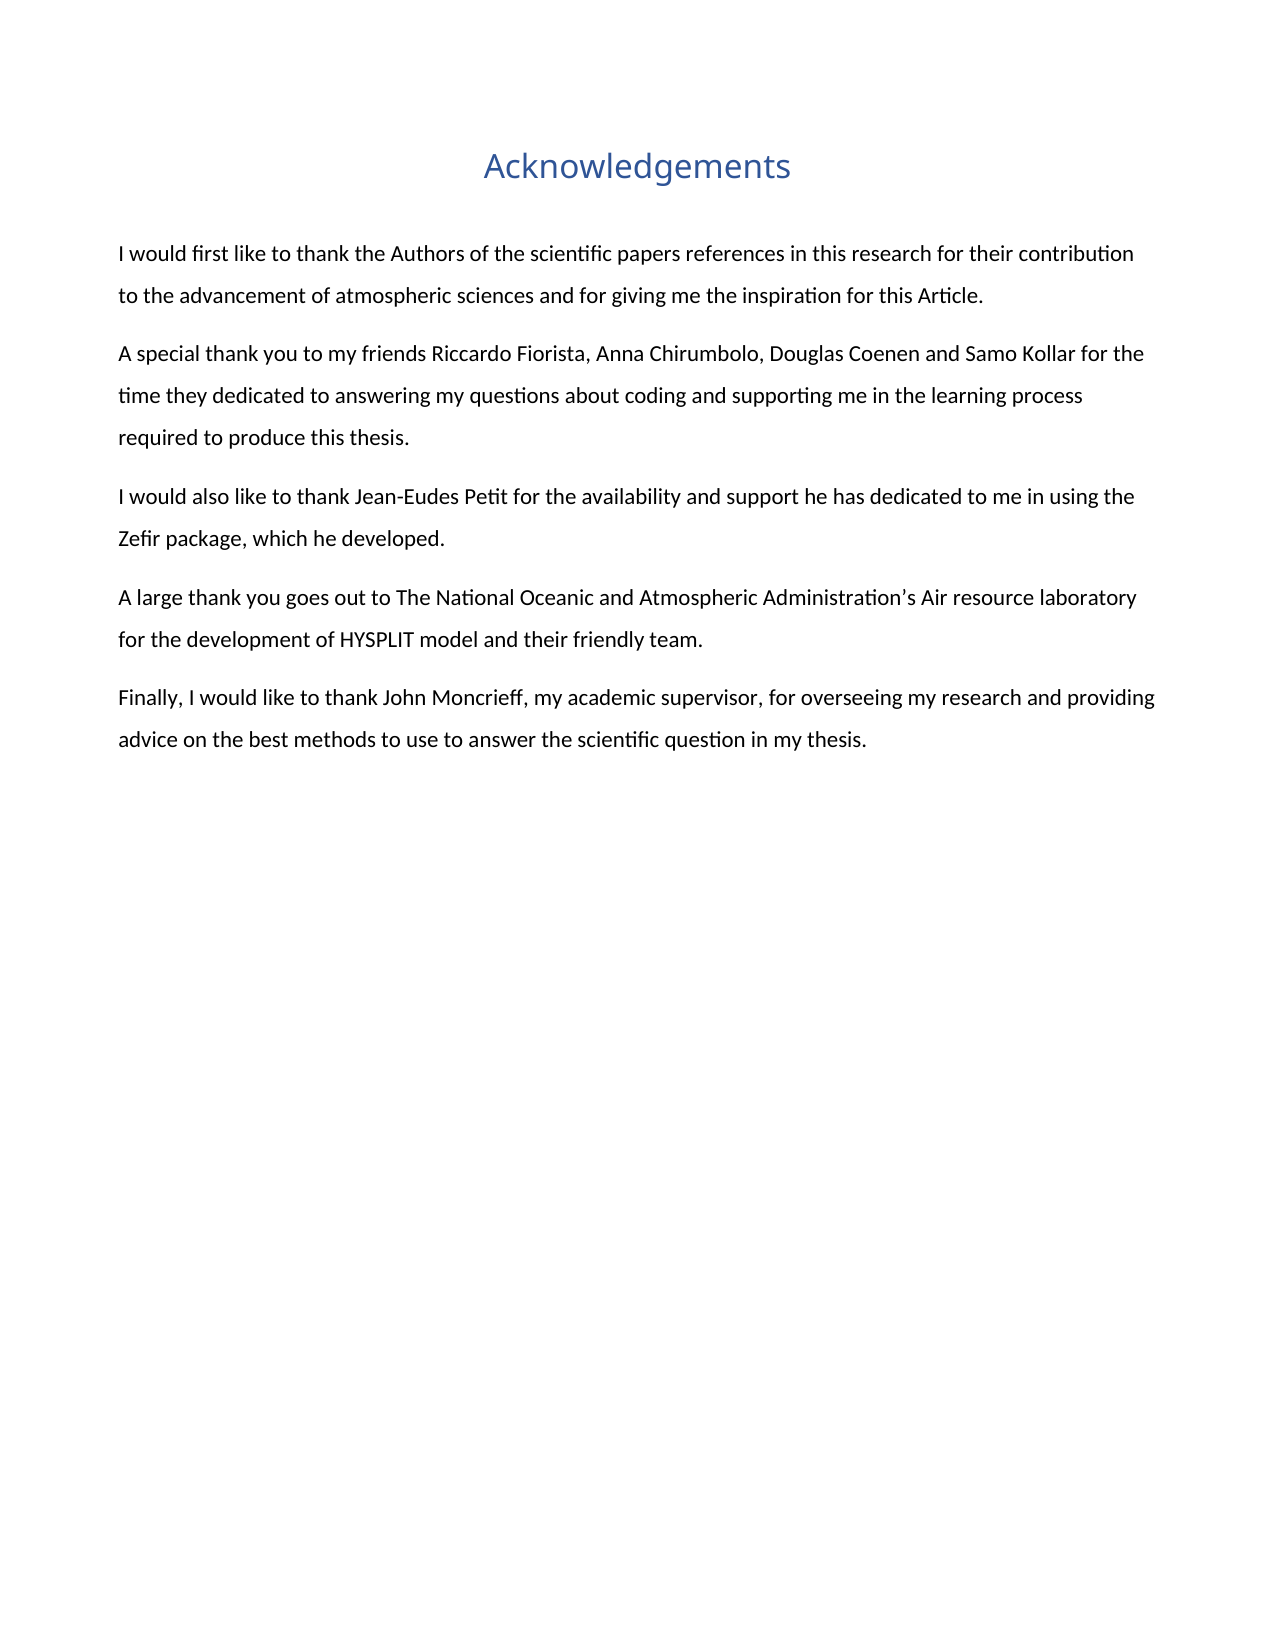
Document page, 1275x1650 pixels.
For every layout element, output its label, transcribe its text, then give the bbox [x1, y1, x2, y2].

text Finally, I would like to thank John Moncrieff, my academic supervisor, for overseeing my research and providing advice on the best methods to use to answer the scientific question in my thesis. [118, 683, 1157, 753]
text I would also like to thank Jean-Eudes Petit for the availability and support he has dedicated to me in using the Zefir package, which he developed. [118, 482, 1157, 552]
text I would first like to thank the Authors of the scientific papers references in this research for their contribution to the advancement of atmospheric sciences and for giving me the inspiration for this Article. [118, 239, 1157, 309]
text A large thank you goes out to The National Oceanic and Atmospheric Administration’s Air resource laboratory for the development of HYSPLIT model and their friendly team. [118, 583, 1157, 653]
text A special thank you to my friends Riccardo Fiorista, Anna Chirumbolo, Douglas Coenen and Samo Kollar for the time they dedicated to answering my questions about coding and supporting me in the learning process required to produce this thesis. [118, 339, 1157, 452]
subtitle Acknowledgements [118, 143, 1157, 188]
